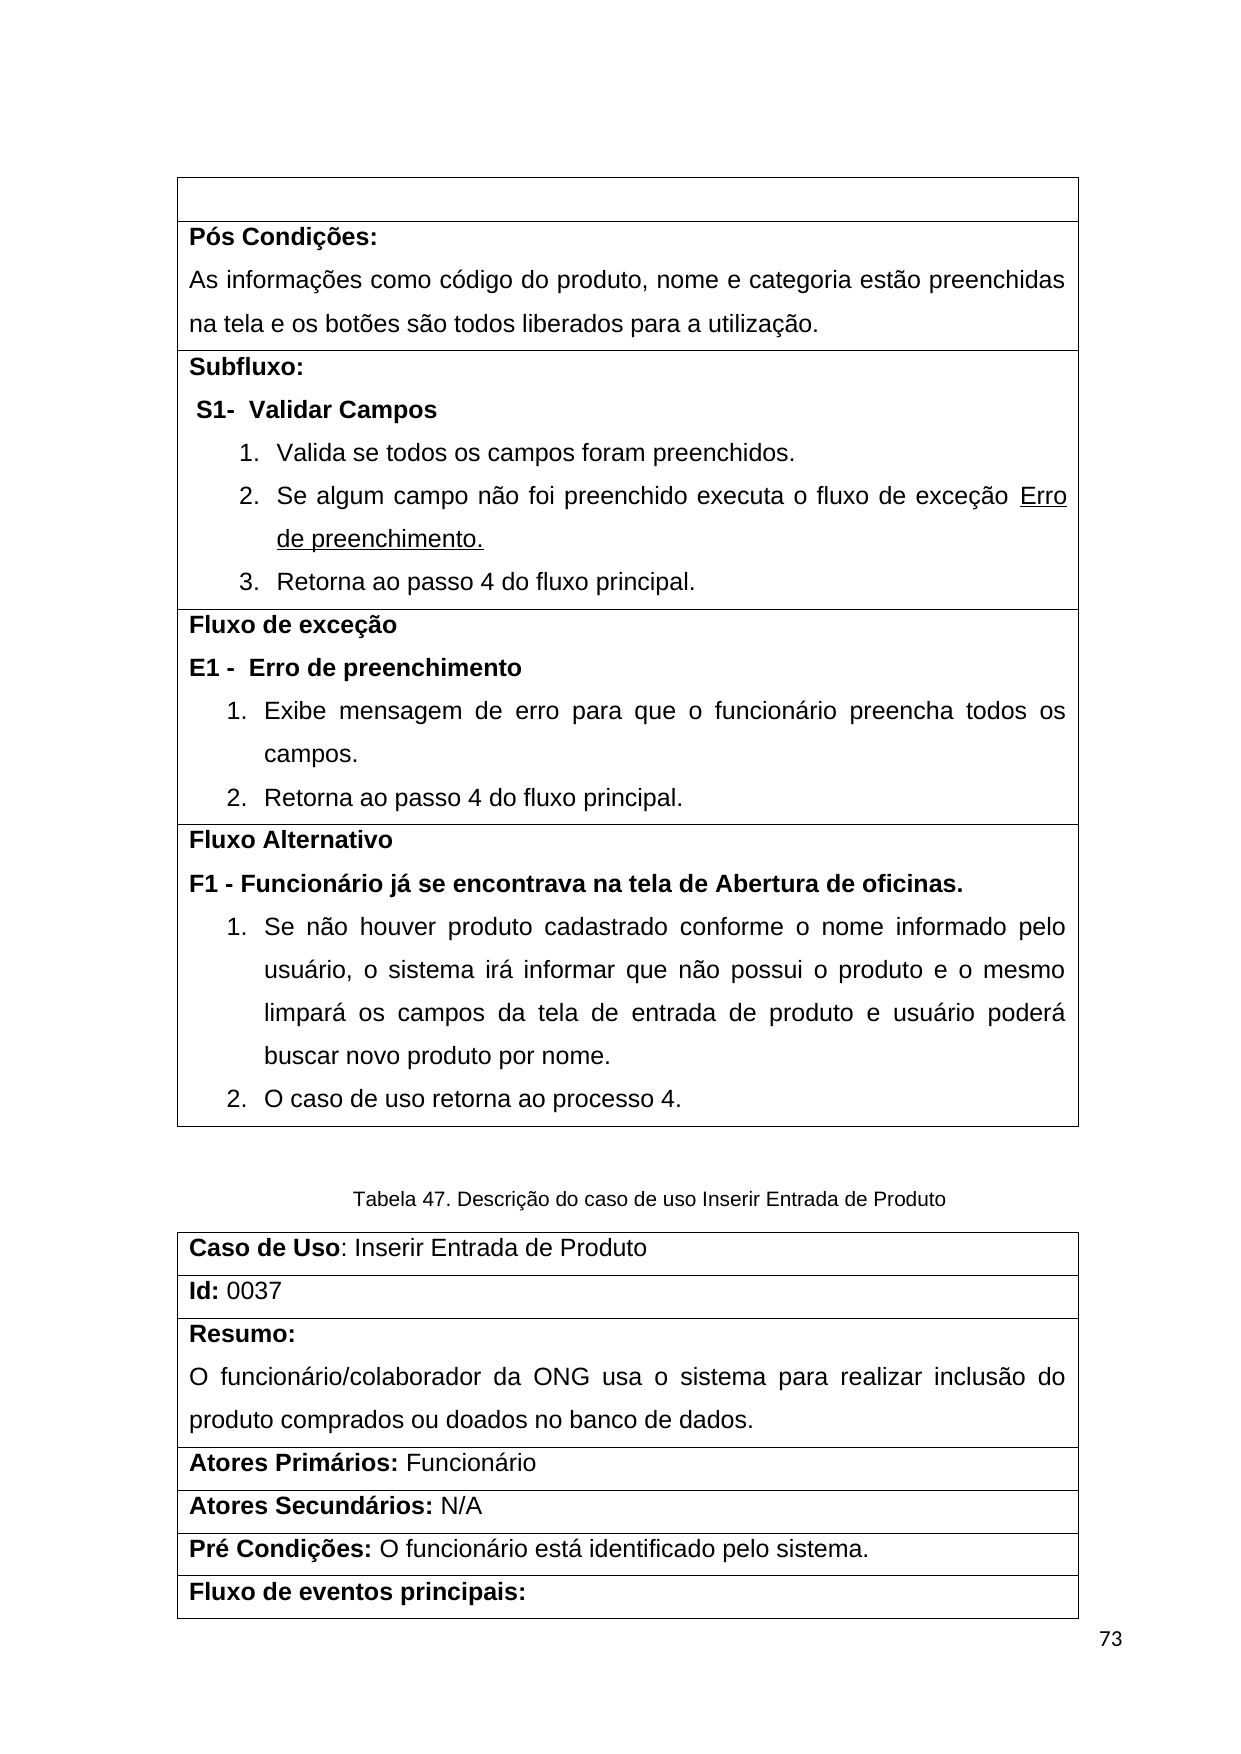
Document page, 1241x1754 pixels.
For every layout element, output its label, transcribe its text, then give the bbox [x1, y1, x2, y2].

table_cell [178, 1576, 1078, 1618]
table_cell Atores Secundários: N/A [178, 1491, 1078, 1532]
table_cell Fluxo Alternativo F1 - Funcionário já se encontrava na tela de Abertura de oficinas. Se não houver produto cadastrado conforme o nome informado pelo usuário, o sistema irá informar que não possui o produto e o mesmo limpará os campos da tela de entrada de produto e usuário poderá buscar novo produto por nome. O caso de uso retorna ao processo 4. [178, 825, 1078, 1126]
table_cell Resumo: O funcionário/colaborador da ONG usa o sistema para realizar inclusão do produto comprados ou doados no banco de dados. [178, 1319, 1078, 1447]
table_cell Pós Condições: As informações como código do produto, nome e categoria estão preenchidas na tela e os botões são todos liberados para a utilização. [178, 222, 1078, 350]
table_cell Pré Condições: O funcionário está identificado pelo sistema. [178, 1534, 1078, 1575]
table_cell Atores Primários: Funcionário [178, 1448, 1078, 1489]
table_cell Subfluxo: S1- Validar Campos Valida se todos os campos foram preenchidos. Se algum campo não foi preenchido executa o fluxo de exceção Erro de preenchimento. Retorna ao passo 4 do fluxo principal. [178, 351, 1078, 609]
table_cell Id: 0037 [178, 1276, 1078, 1317]
table_header Caso de Uso: Inserir Entrada de Produto [178, 1233, 1078, 1274]
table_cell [178, 178, 1078, 221]
table_cell Fluxo de exceção E1 - Erro de preenchimento Exibe mensagem de erro para que o funcionário preencha todos os campos. Retorna ao passo 4 do fluxo principal. [178, 610, 1078, 824]
